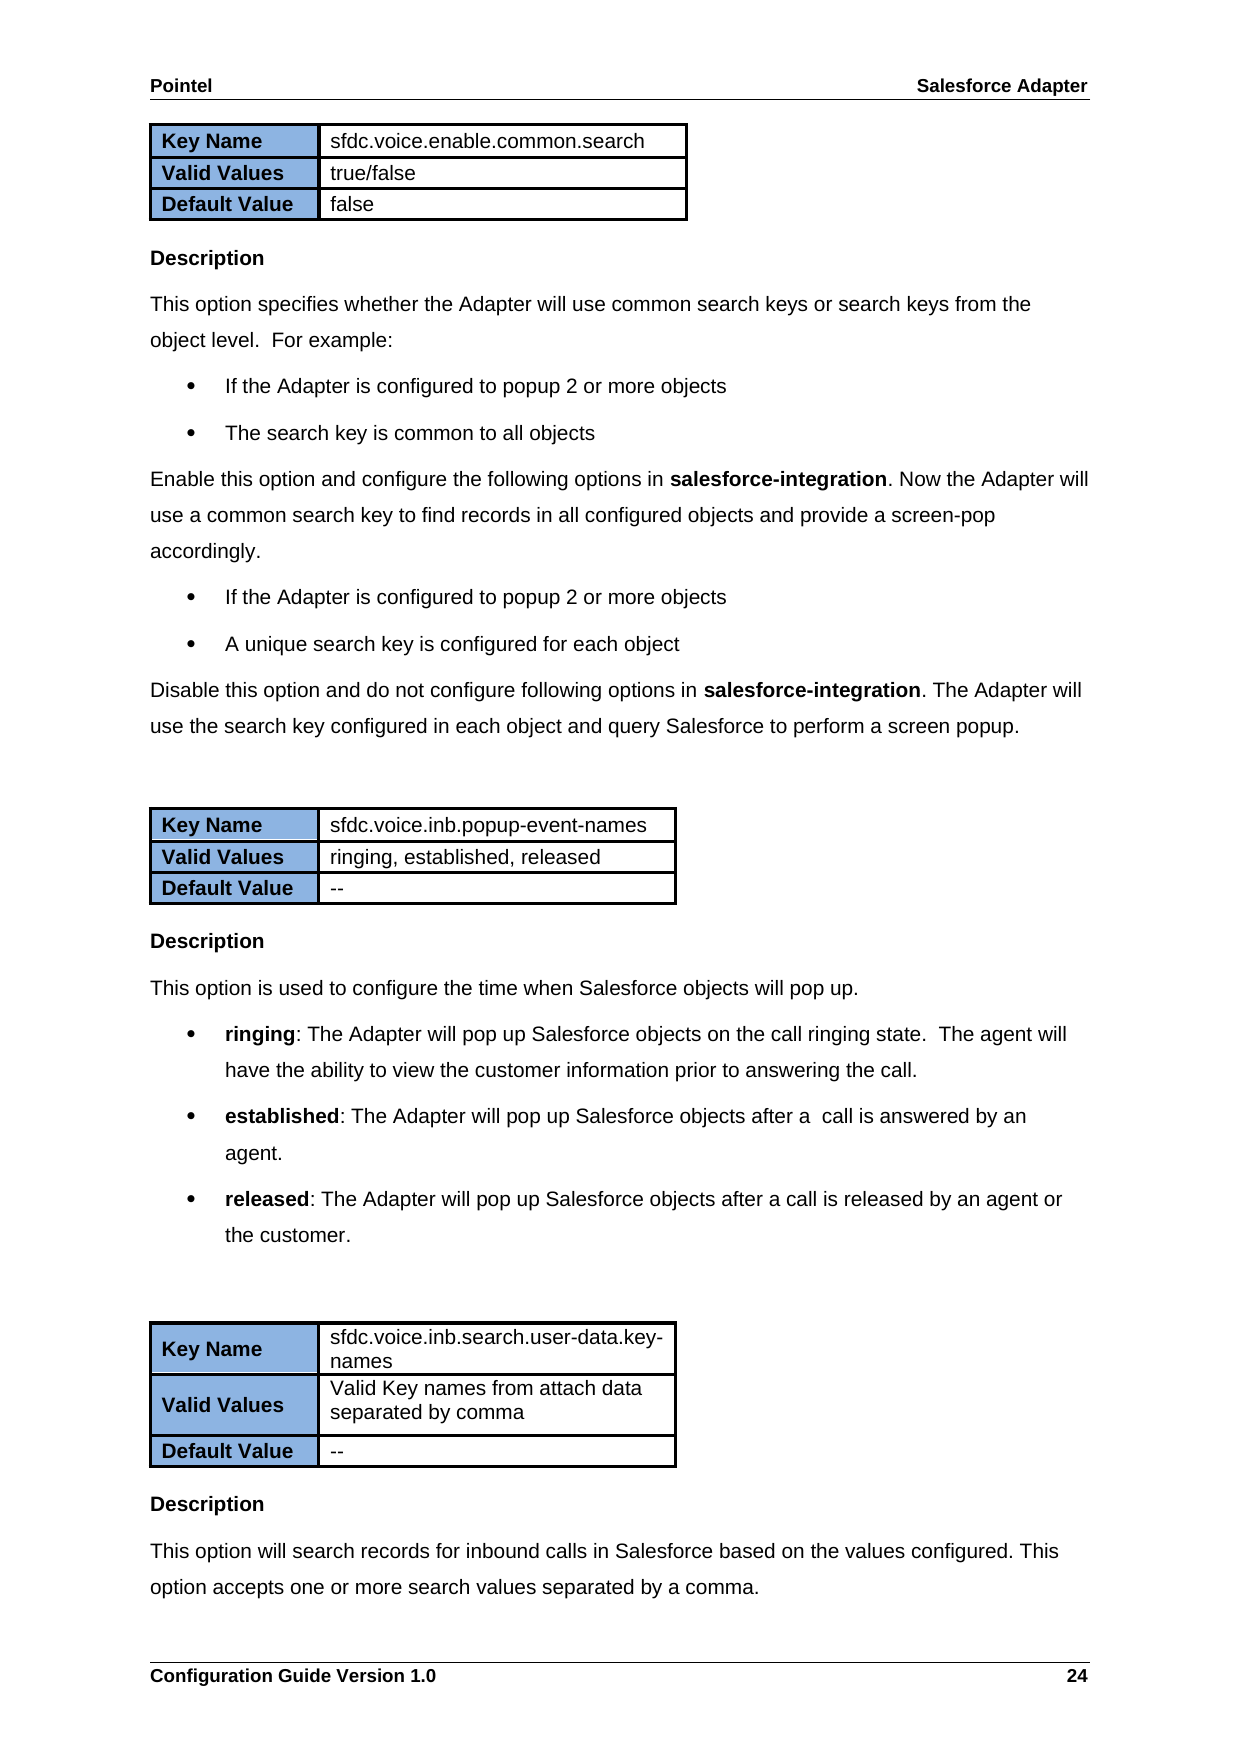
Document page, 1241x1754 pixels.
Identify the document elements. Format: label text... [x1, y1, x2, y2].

table_cell Valid Values [152, 159, 317, 187]
table_header Key Name [152, 126, 317, 156]
list ringing: The Adapter will pop up Salesforce objects on the call ringing state. The agent will have the ability to view the customer information prior to answering the call. [187, 1022, 1090, 1082]
table_header sfdc.voice.enable.common.search [321, 126, 685, 156]
list If the Adapter is configured to popup 2 or more objects [187, 374, 1090, 398]
list If the Adapter is configured to popup 2 or more objects [187, 585, 1090, 609]
table_cell Default Value [152, 1437, 317, 1465]
table_cell Valid Values [152, 843, 317, 871]
table_header sfdc.voice.inb.search.user-data.key-names [320, 1325, 674, 1372]
list established: The Adapter will pop up Salesforce objects after a call is answered by an agent. [187, 1104, 1090, 1164]
list released: The Adapter will pop up Salesforce objects after a call is released by an agent or the customer. [187, 1187, 1090, 1247]
table_header sfdc.voice.inb.popup-event-names [320, 810, 674, 839]
table_cell true/false [321, 159, 685, 187]
table_header Key Name [152, 810, 317, 839]
table_cell Valid Key names from attach data separated by comma [320, 1376, 674, 1434]
table_cell ringing, established, released [320, 843, 674, 871]
text Disable this option and do not configure following options in salesforce-integration. The Adapter will use the search key configured in each object and query Salesforce to perform a screen popup. [150, 678, 1090, 738]
list The search key is common to all objects [187, 421, 1090, 444]
table_header Key Name [152, 1325, 317, 1372]
text Enable this option and configure the following options in salesforce-integration. Now the Adapter will use a common search key to find records in all configured objects and provide a screen-pop accordingly. [150, 467, 1090, 563]
text Description [150, 245, 1090, 269]
list A unique search key is configured for each object [187, 632, 1090, 656]
table_cell Default Value [152, 874, 317, 902]
table_cell -- [320, 1437, 674, 1465]
table_cell Valid Values [152, 1376, 317, 1434]
table_cell -- [320, 874, 674, 902]
table_cell false [321, 190, 685, 218]
text This option is used to configure the time when Salesforce objects will pop up. [150, 976, 1090, 999]
text Description [150, 929, 1090, 953]
text This option specifies whether the Adapter will use common search keys or search keys from the object level. For example: [150, 292, 1090, 352]
table_cell Default Value [152, 190, 317, 218]
text Description [150, 1492, 1090, 1516]
text This option will search records for inbound calls in Salesforce based on the values configured. This option accepts one or more search values separated by a comma. [150, 1539, 1090, 1598]
